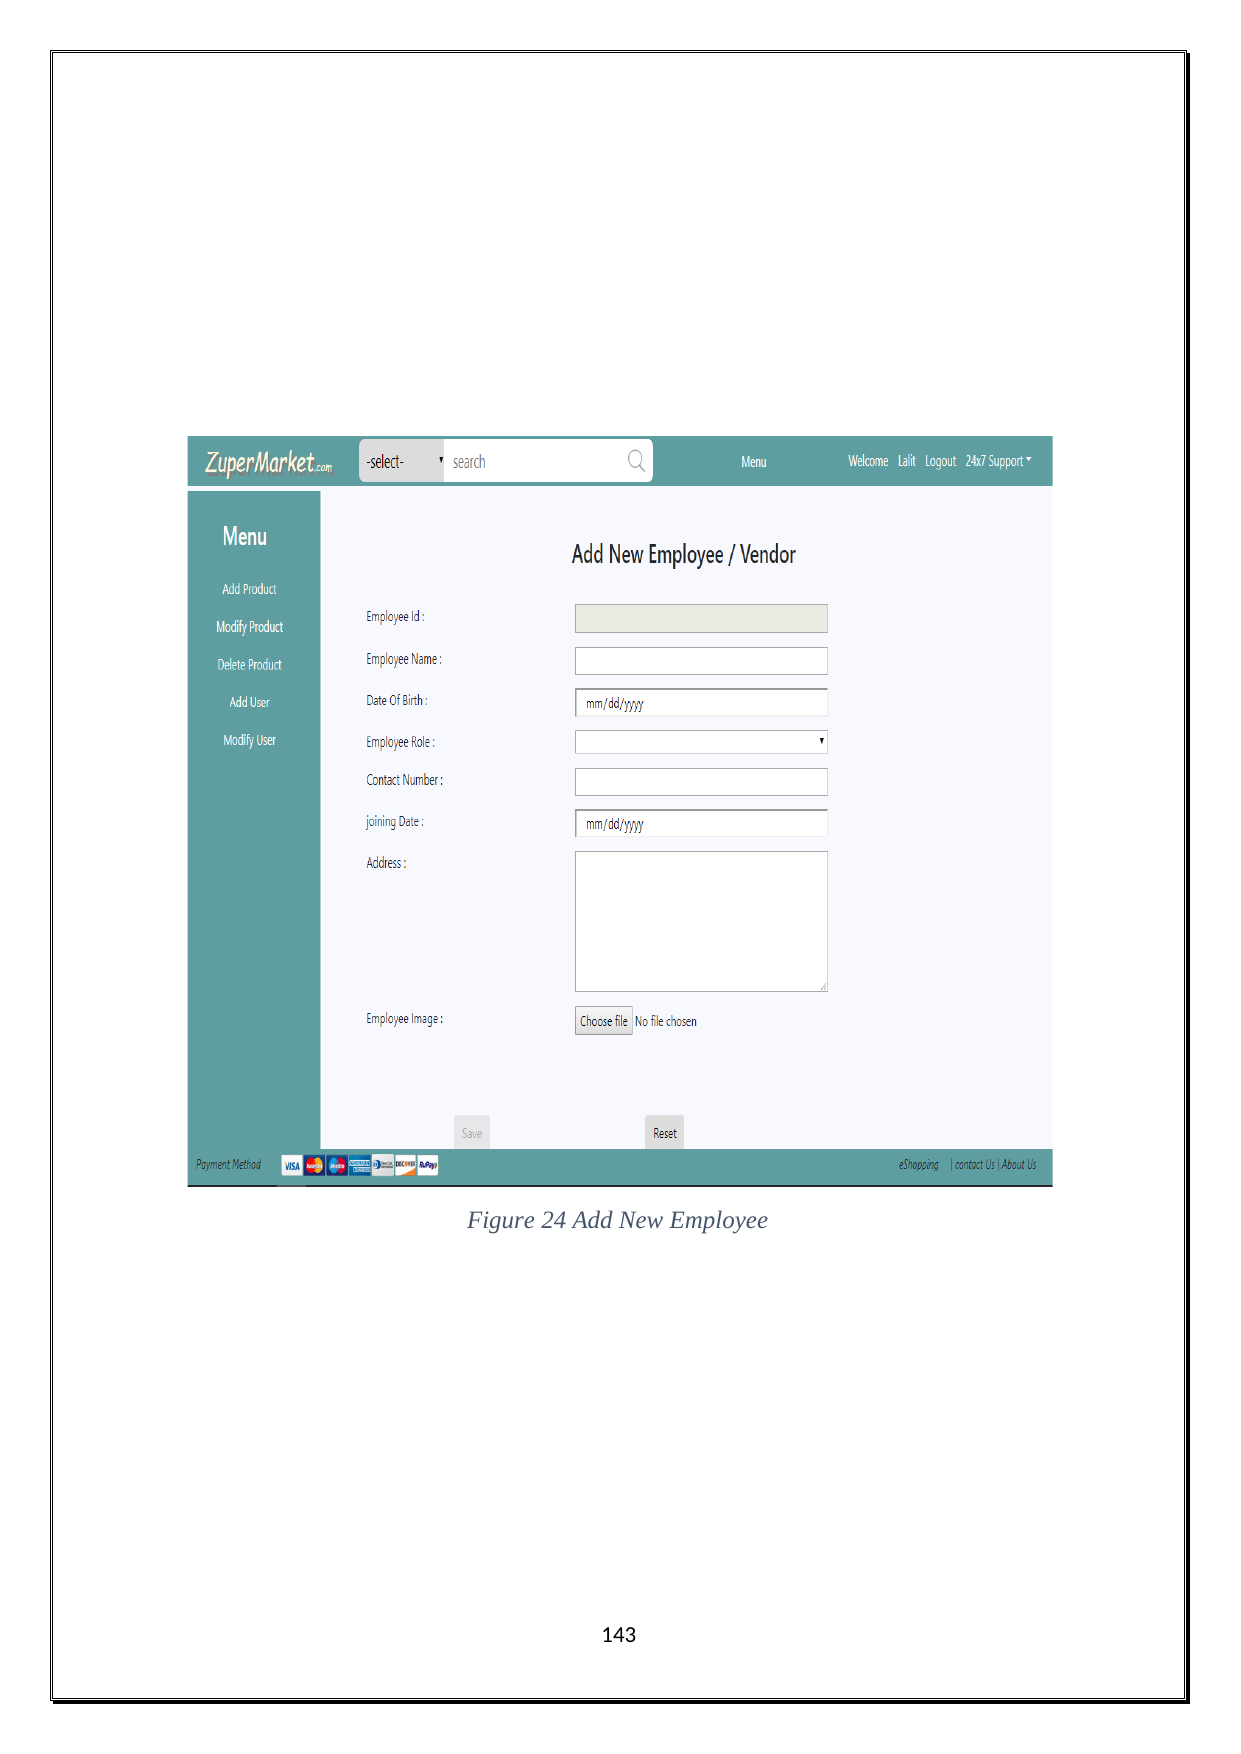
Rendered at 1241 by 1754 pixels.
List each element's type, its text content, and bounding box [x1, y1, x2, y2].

text Figure 24 Add New Employee [187, 1205, 1049, 1234]
picture [187, 436, 1053, 1187]
